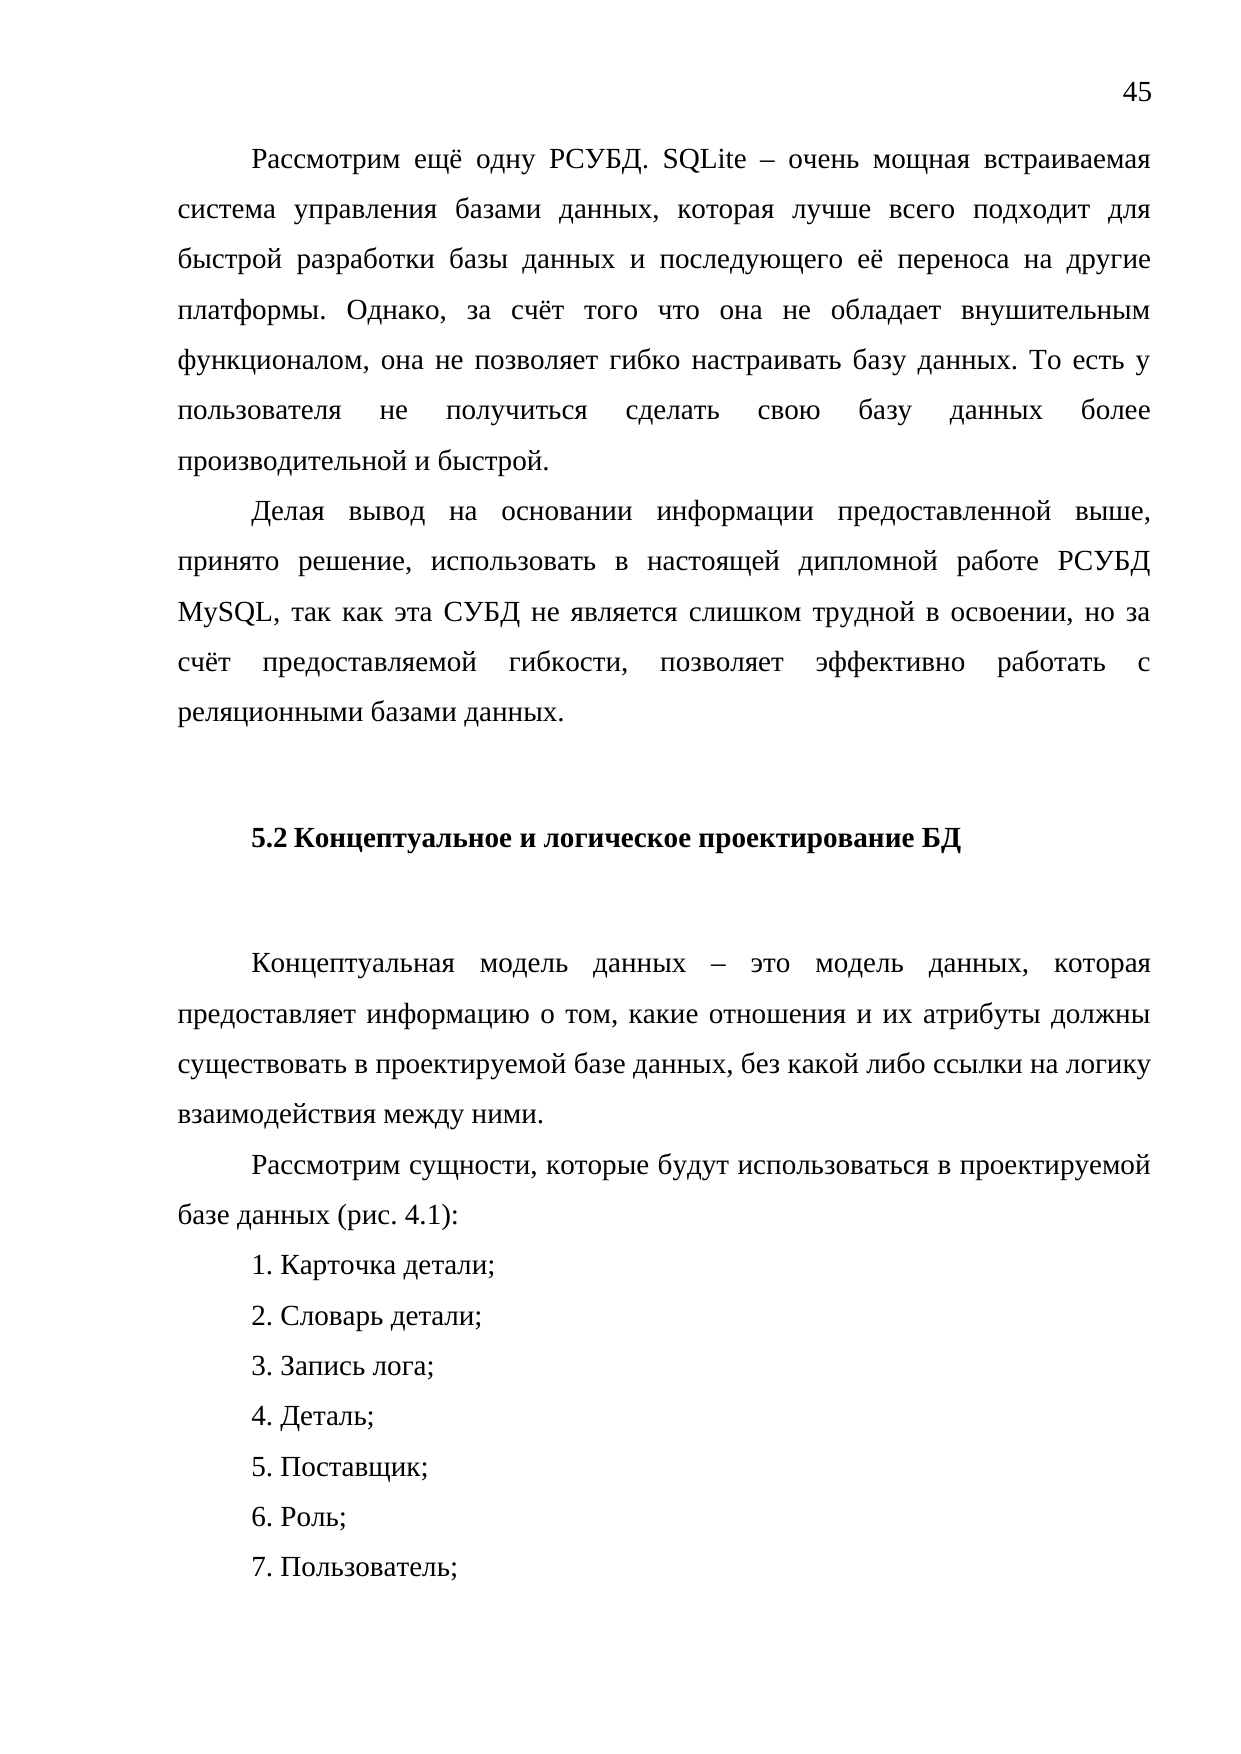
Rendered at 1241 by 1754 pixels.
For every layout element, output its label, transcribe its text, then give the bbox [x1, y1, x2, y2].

list Концептуальное и логическое проектирование БД [251, 820, 1152, 853]
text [177, 946, 1152, 1583]
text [177, 141, 1152, 728]
